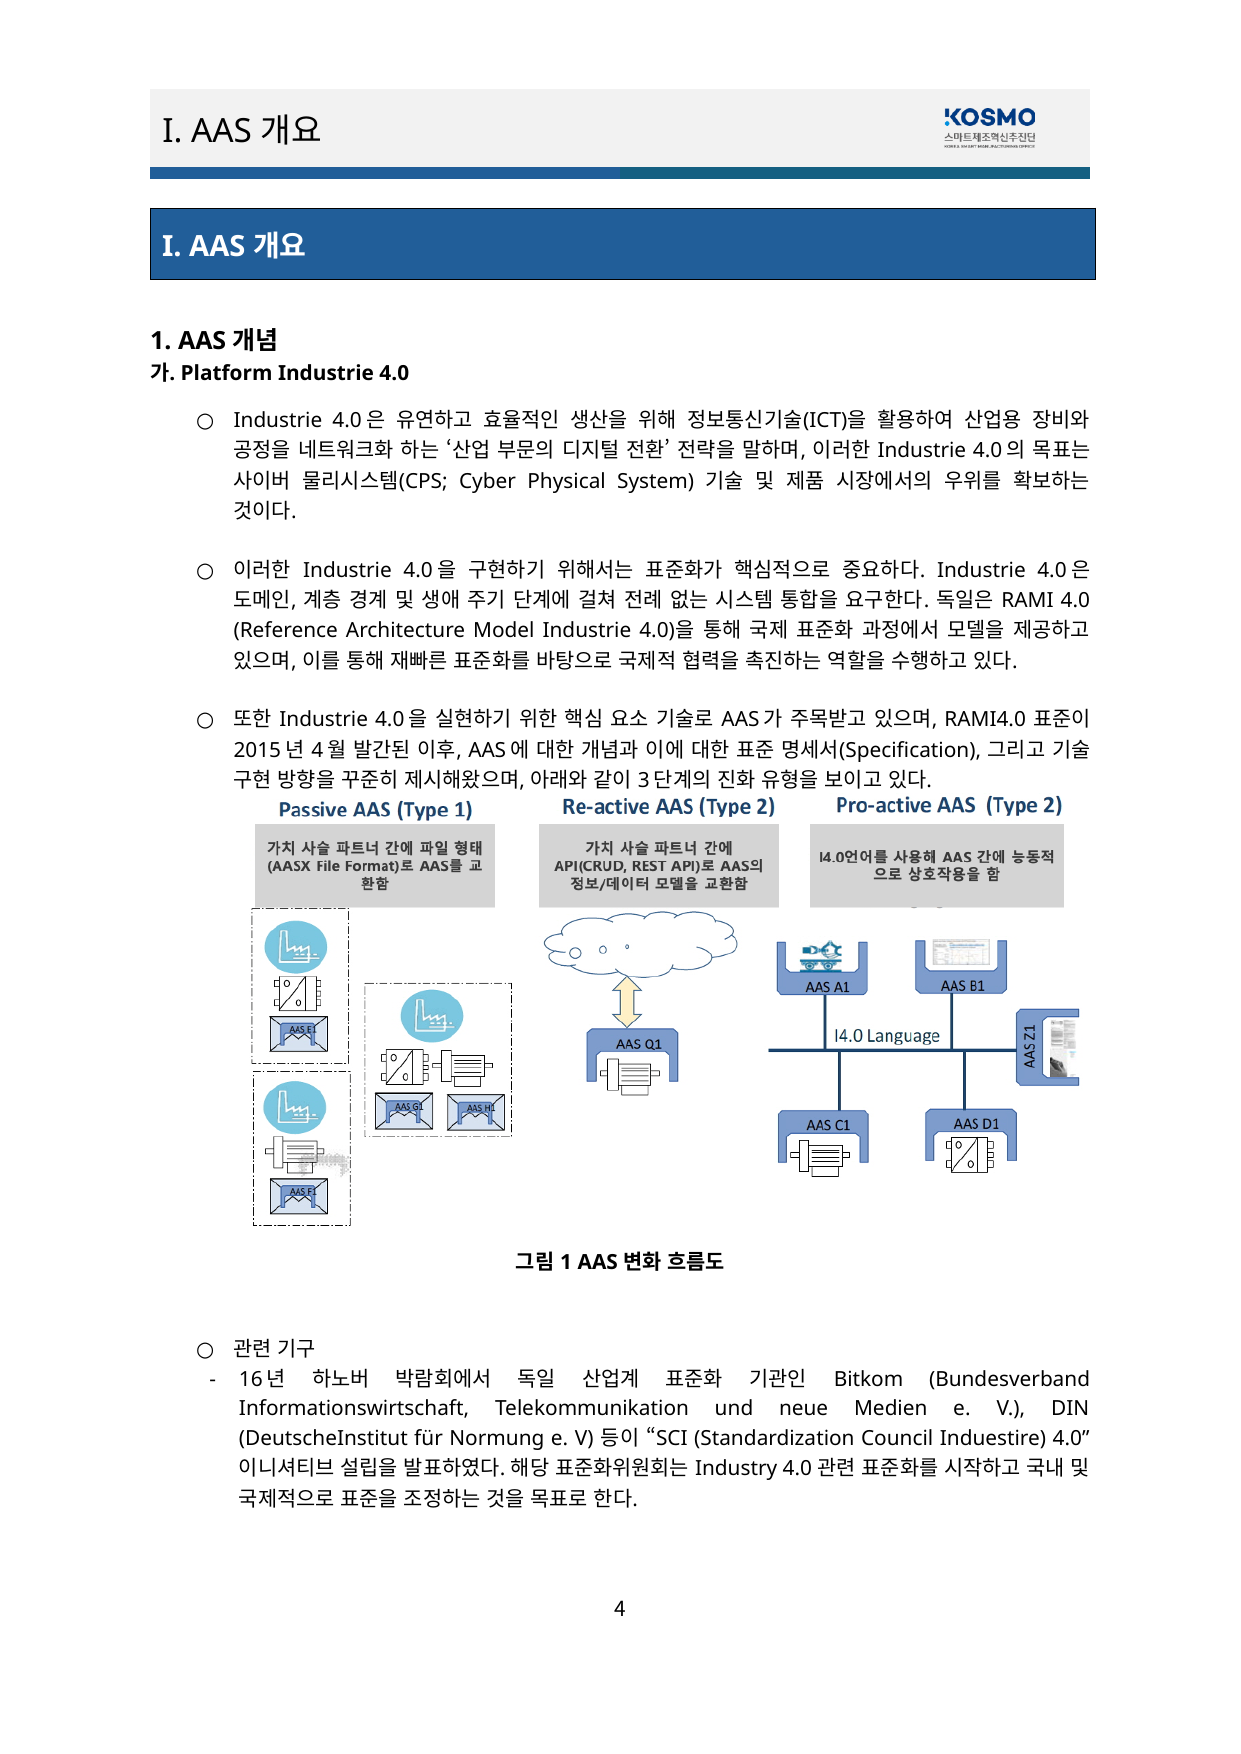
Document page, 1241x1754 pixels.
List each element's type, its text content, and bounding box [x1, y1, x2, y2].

list 이러한 Industrie 4.0을 구현하기 위해서는 표준화가 핵심적으로 중요하다. Industrie 4.0은 도메인, 계층 경계 및 생애 주기 단계에 걸쳐 전례 없는 시스템 통합을 요구한다. 독일은 RAMI 4.0 (Reference Architecture Model Industrie 4.0)을 통해 국제 표준화 과정에서 모델을 제공하고 있으며, 이를 통해 재빠른 표준화를 바탕으로 국제적 협력을 촉진하는 역할을 수행하고 있다. [196, 553, 1090, 674]
picture [944, 108, 1035, 148]
list 또한 Industrie 4.0을 실현하기 위한 핵심 요소 기술로 AAS가 주목받고 있으며, RAMI4.0 표준이 2015년 4월 발간된 이후, AAS에 대한 개념과 이에 대한 표준 명세서(Specification), 그리고 기술 구현 방향을 꾸준히 제시해왔으며, 아래와 같이 3단계의 진화 유형을 보이고 있다. [196, 703, 1090, 794]
list 16년 하노버 박람회에서 독일 산업계 표준화 기관인 Bitkom (Bundesverband Informationswirtschaft, Telekommunikation und neue Medien e. V.), DIN (DeutscheInstitut für Normung e. V) 등이 “SCI (Standardization Council Induestire) 4.0” 이니셔티브 설립을 발표하였다. 해당 표준화위원회는 Industry 4.0 관련 표준화를 시작하고 국내 및 국제적으로 표준을 조정하는 것을 목표로 한다. [209, 1362, 1090, 1512]
list 관련 기구 [196, 1332, 1090, 1362]
list Industrie 4.0은 유연하고 효율적인 생산을 위해 정보통신기술(ICT)을 활용하여 산업용 장비와 공정을 네트워크화 하는 ‘산업 부문의 디지털 전환’ 전략을 말하며, 이러한 Industrie 4.0의 목표는 사이버 물리시스템(CPS; Cyber Physical System) 기술 및 제품 시장에서의 우위를 확보하는 것이다. [196, 403, 1090, 524]
picture [233, 793, 1085, 1228]
table_header I. AAS 개요 [151, 209, 1095, 279]
text 가. Platform Industrie 4.0 [150, 356, 1090, 387]
text 그림 1 AAS 변화 흐름도 [150, 1245, 1090, 1275]
subtitle 1. AAS 개념 [150, 320, 1090, 356]
